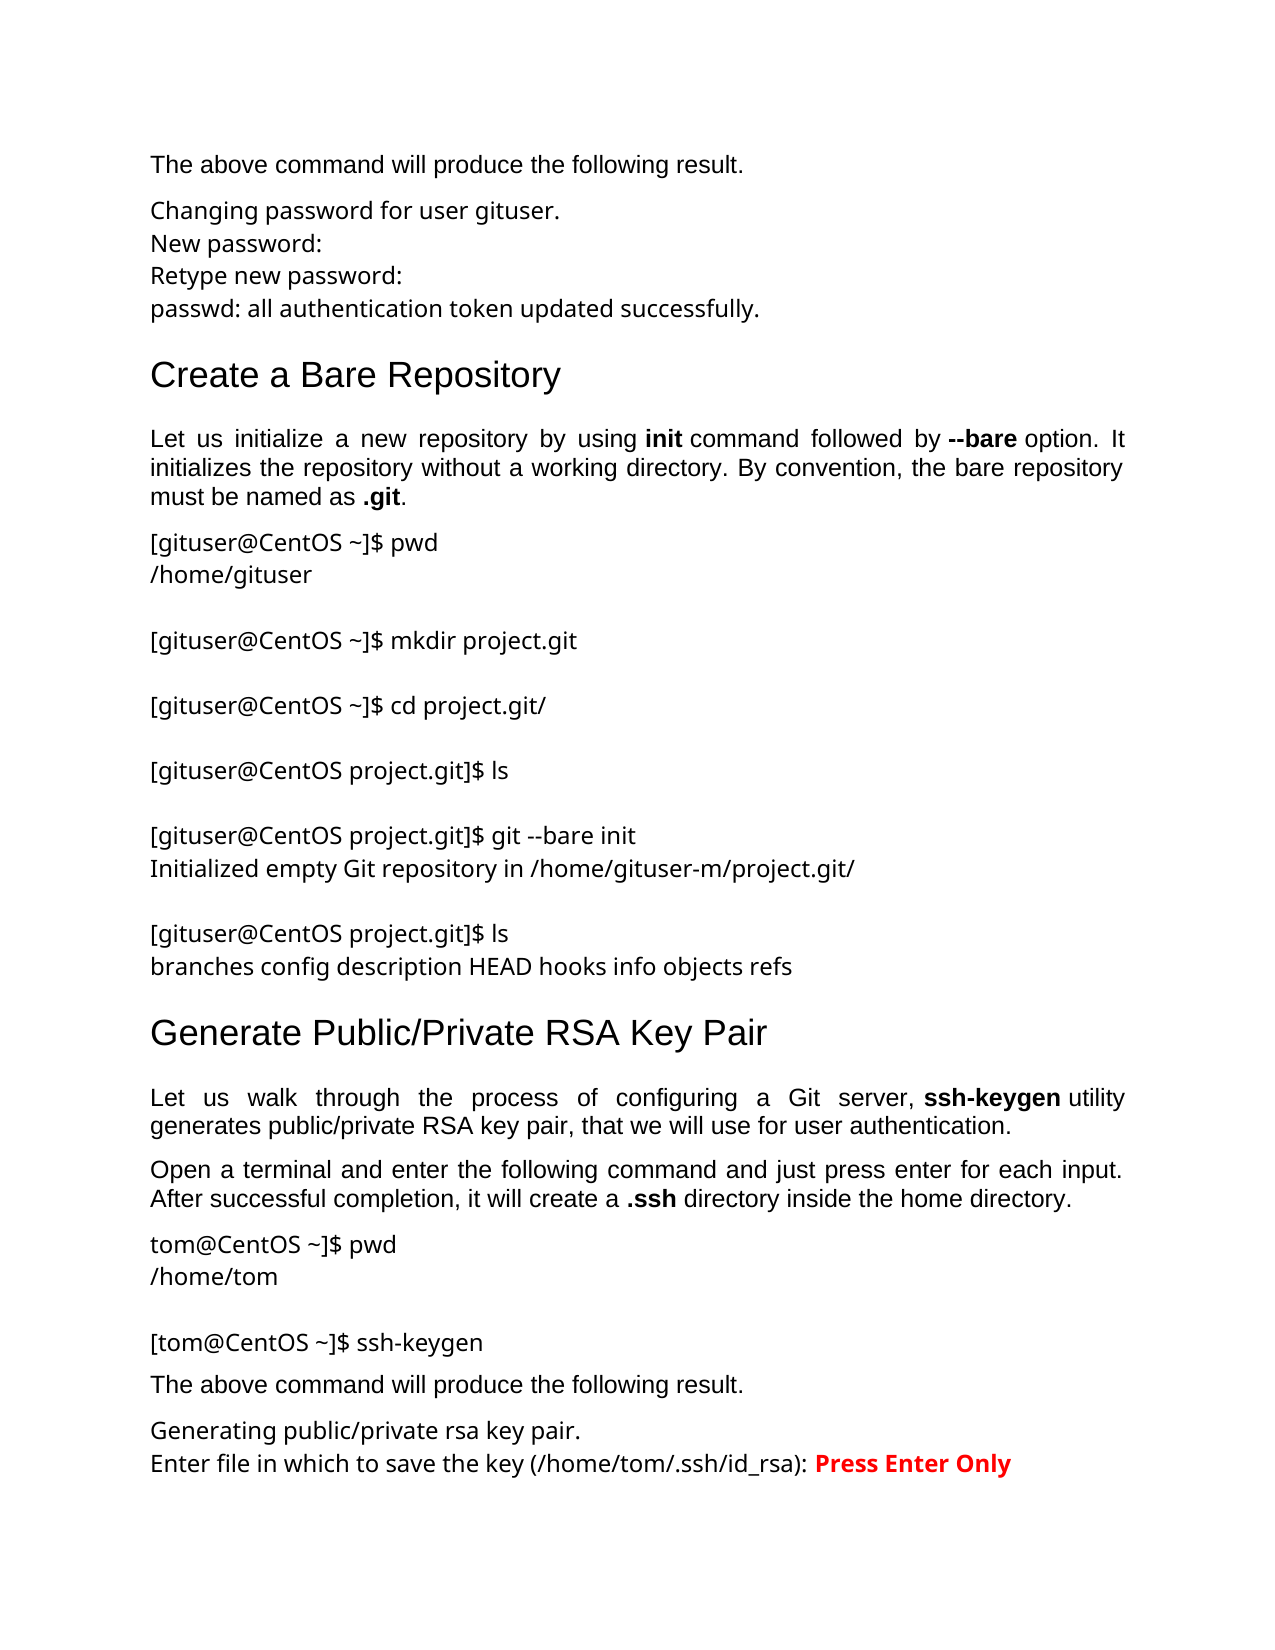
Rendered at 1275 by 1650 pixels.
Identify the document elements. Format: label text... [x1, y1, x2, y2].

text [gituser@CentOS ~]$ mkdir project.git [150, 623, 1125, 656]
text [gituser@CentOS project.git]$ ls [150, 917, 1125, 949]
text /home/gituser [150, 558, 1125, 591]
text Let us walk through the process of configuring a Git server, ssh-keygen utility generates public/private RSA key pair, that we will use for user authentication. [150, 1082, 1125, 1140]
text New password: [150, 226, 1125, 259]
text [gituser@CentOS ~]$ cd project.git/ [150, 689, 1125, 721]
text Initialized empty Git repository in /home/gituser-m/project.git/ [150, 852, 1125, 884]
text passwd: all authentication token updated successfully. [150, 292, 1125, 324]
text Retype new password: [150, 259, 1125, 292]
text Generating public/private rsa key pair. [150, 1414, 1125, 1447]
text Let us initialize a new repository by using init command followed by --bare option. It initializes the repository without a working directory. By convention, the bare repository must be named as .git. [150, 424, 1125, 511]
text Enter file in which to save the key (/home/tom/.ssh/id_rsa): Press Enter Only [150, 1447, 1125, 1479]
text Generate Public/Private RSA Key Pair [150, 1011, 1125, 1053]
text The above command will produce the following result. [150, 1370, 1125, 1399]
text The above command will produce the following result. [150, 150, 1125, 179]
text /home/tom [150, 1260, 1125, 1293]
text [gituser@CentOS project.git]$ ls [150, 754, 1125, 787]
text tom@CentOS ~]$ pwd [150, 1227, 1125, 1260]
text [tom@CentOS ~]$ ssh-keygen [150, 1325, 1125, 1358]
text branches config description HEAD hooks info objects refs [150, 949, 1125, 982]
text Open a terminal and enter the following command and just press enter for each input. After successful completion, it will create a .ssh directory inside the home directory. [150, 1155, 1125, 1212]
text [gituser@CentOS ~]$ pwd [150, 526, 1125, 558]
text Create a Bare Repository [150, 353, 1125, 395]
text Changing password for user gituser. [150, 194, 1125, 226]
text [gituser@CentOS project.git]$ git --bare init [150, 819, 1125, 852]
